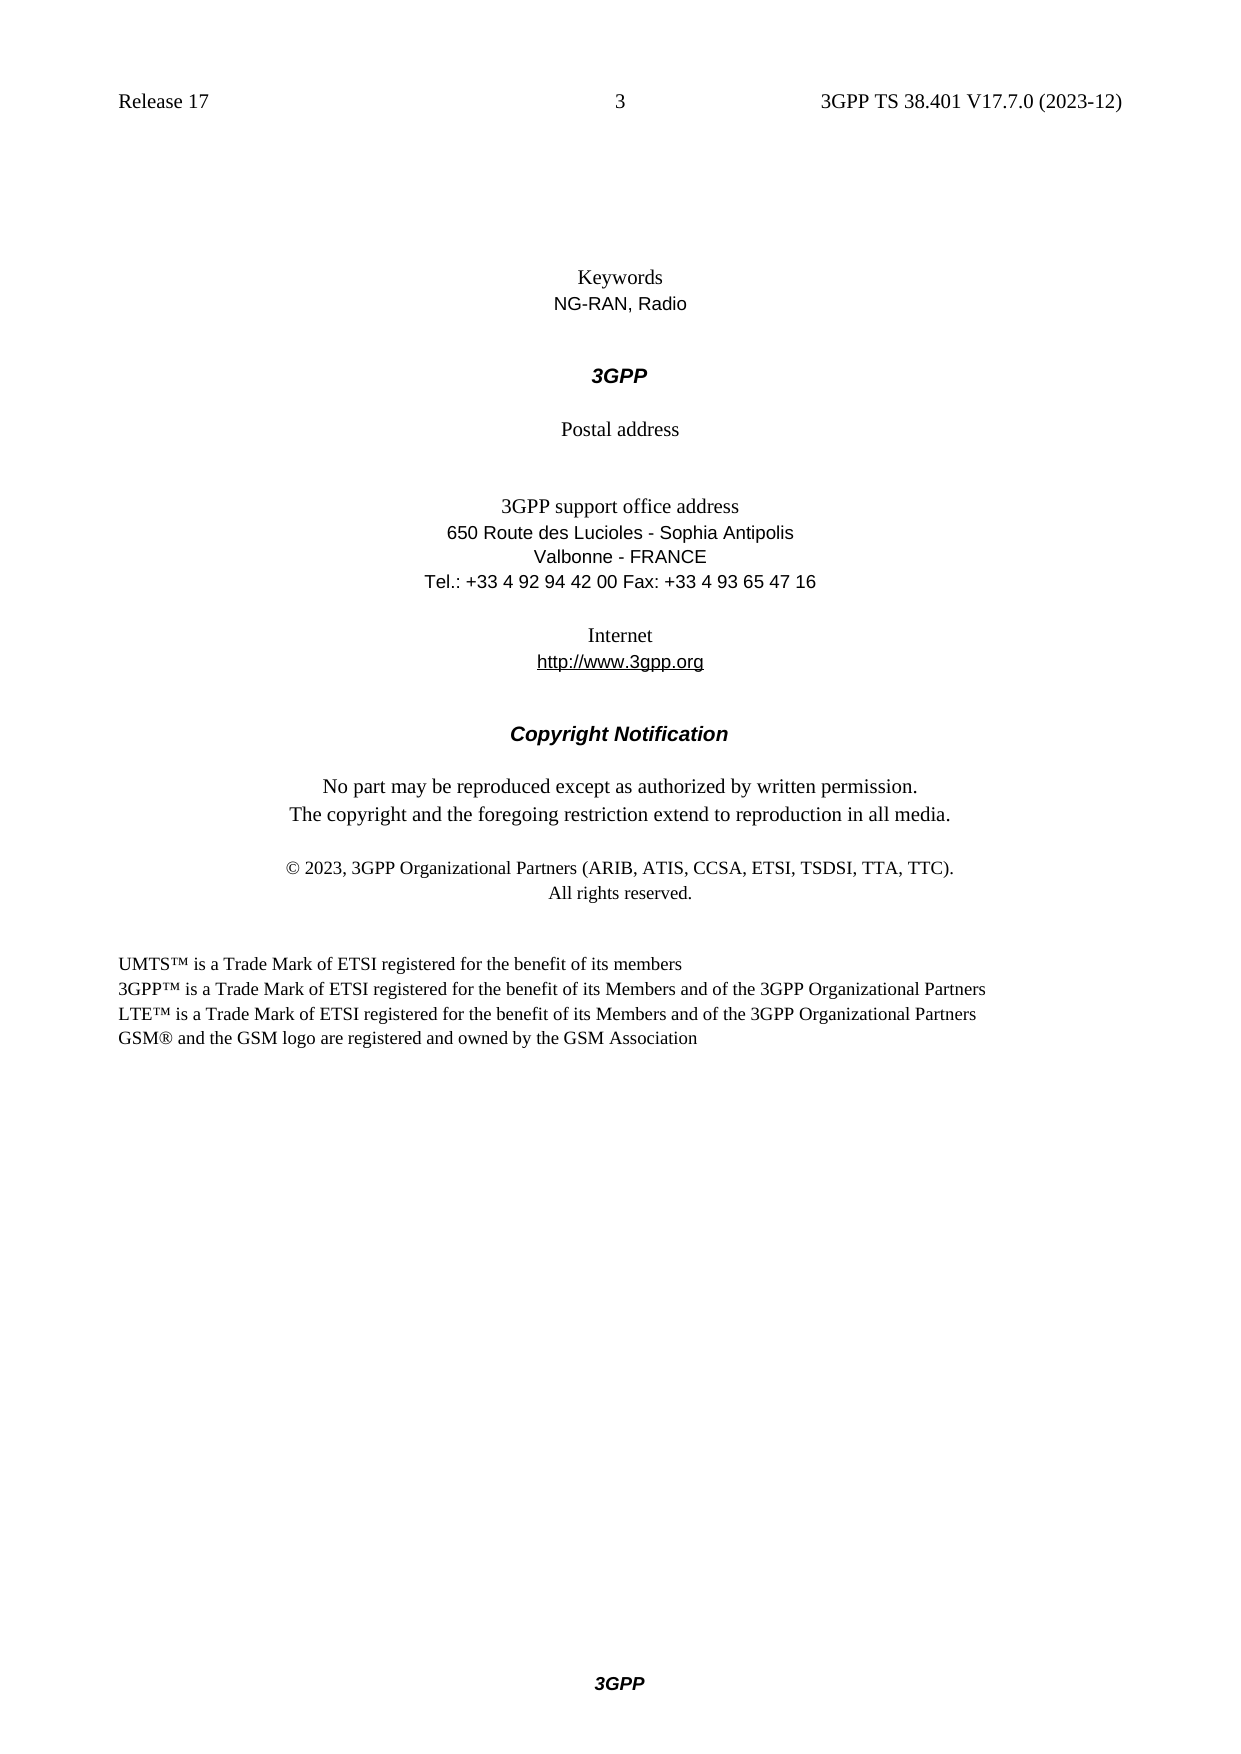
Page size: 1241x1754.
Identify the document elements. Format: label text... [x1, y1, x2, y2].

text 3GPP support office address [413, 494, 827, 518]
text 3GPP™ is a Trade Mark of ETSI registered for the benefit of its Members and of the 3GPP Organizational Partners LTE™ is a Trade Mark of ETSI registered for the benefit of its Members and of the 3GPP Organizational Partners [118, 978, 1122, 1024]
text Postal address [413, 416, 827, 441]
text Copyright Notification [118, 722, 1122, 746]
text Internet [413, 623, 827, 647]
text 650 Route des Lucioles - Sophia Antipolis [413, 521, 827, 543]
text Tel.: +33 4 92 94 42 00 Fax: +33 4 93 65 47 16 [413, 571, 827, 593]
text © 2023, 3GPP Organizational Partners (ARIB, ATIS, CCSA, ETSI, TSDSI, TTA, TTC). [118, 857, 1122, 878]
text No part may be reproduced except as authorized by written permission. The copyright and the foregoing restriction extend to reproduction in all media. [118, 774, 1122, 826]
text 3GPP [413, 364, 827, 388]
text http://www.3gpp.org [413, 651, 827, 672]
text Valbonne - FRANCE [413, 546, 827, 568]
text GSM® and the GSM logo are registered and owned by the GSM Association [118, 1027, 1122, 1049]
text Keywords [413, 265, 827, 289]
text NG-RAN, Radio [413, 293, 827, 314]
text All rights reserved. [118, 882, 1122, 903]
text UMTS™ is a Trade Mark of ETSI registered for the benefit of its members [118, 953, 1122, 974]
